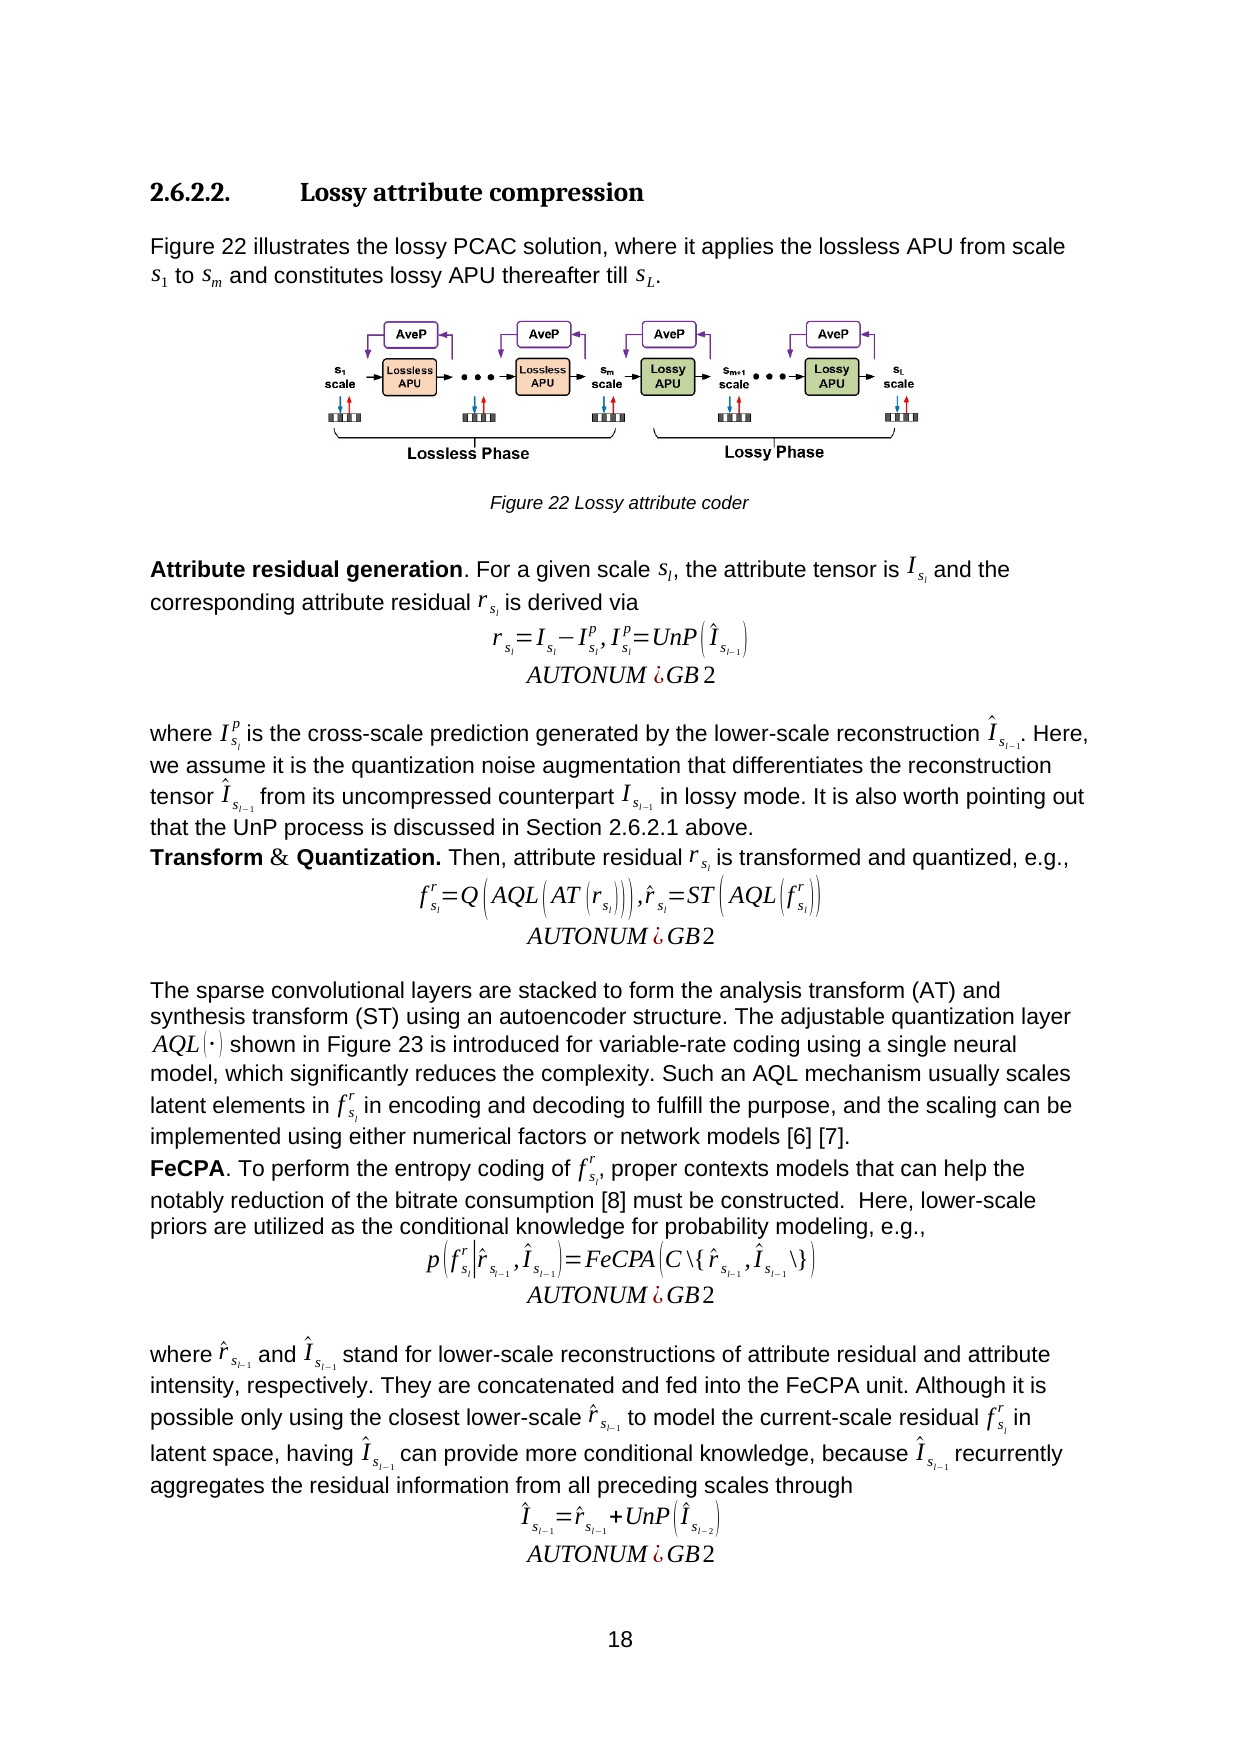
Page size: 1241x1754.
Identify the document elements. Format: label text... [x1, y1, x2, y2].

text Transform Quantization. Then, attribute residual is transformed and quantized, e.g., [150, 841, 1090, 874]
text Figure 22 illustrates the lossy PCAC solution, where it applies the lossless APU from scale to and constitutes lossy APU thereafter till . [150, 233, 1090, 291]
text Attribute residual generation. For a given scale , the attribute tensor is and the corresponding attribute residual is derived via [150, 552, 1090, 619]
text where is the cross-scale prediction generated by the lower-scale reconstruction . Here, we assume it is the quantization noise augmentation that differentiates the reconstruction tensor from its uncompressed counterpart in lossy mode. It is also worth pointing out that the UnP process is discussed in Section 2.6.2.1 above. [150, 714, 1090, 841]
subtitle Lossy attribute compression [150, 177, 1090, 208]
text The sparse convolutional layers are stacked to form the analysis transform (AT) and synthesis transform (ST) using an autoencoder structure. The adjustable quantization layer shown in Figure 23 is introduced for variable-rate coding using a single neural model, which significantly reduces the complexity. Such an AQL mechanism usually scales latent elements in in encoding and decoding to fulfill the purpose, and the scaling can be implemented using either numerical factors or network models [6] [7]. [150, 977, 1090, 1150]
text where and stand for lower-scale reconstructions of attribute residual and attribute intensity, respectively. They are concatenated and fed into the FeCPA unit. Although it is possible only using the closest lower-scale to model the current-scale residual in latent space, having can provide more conditional knowledge, because recurrently aggregates the residual information from all preceding scales through [150, 1336, 1090, 1498]
text FeCPA. To perform the entropy coding of , proper contexts models that can help the notably reduction of the bitrate consumption [8] must be constructed. Here, lower-scale priors are utilized as the conditional knowledge for probability modeling, e.g., [150, 1150, 1090, 1239]
picture [318, 317, 923, 467]
